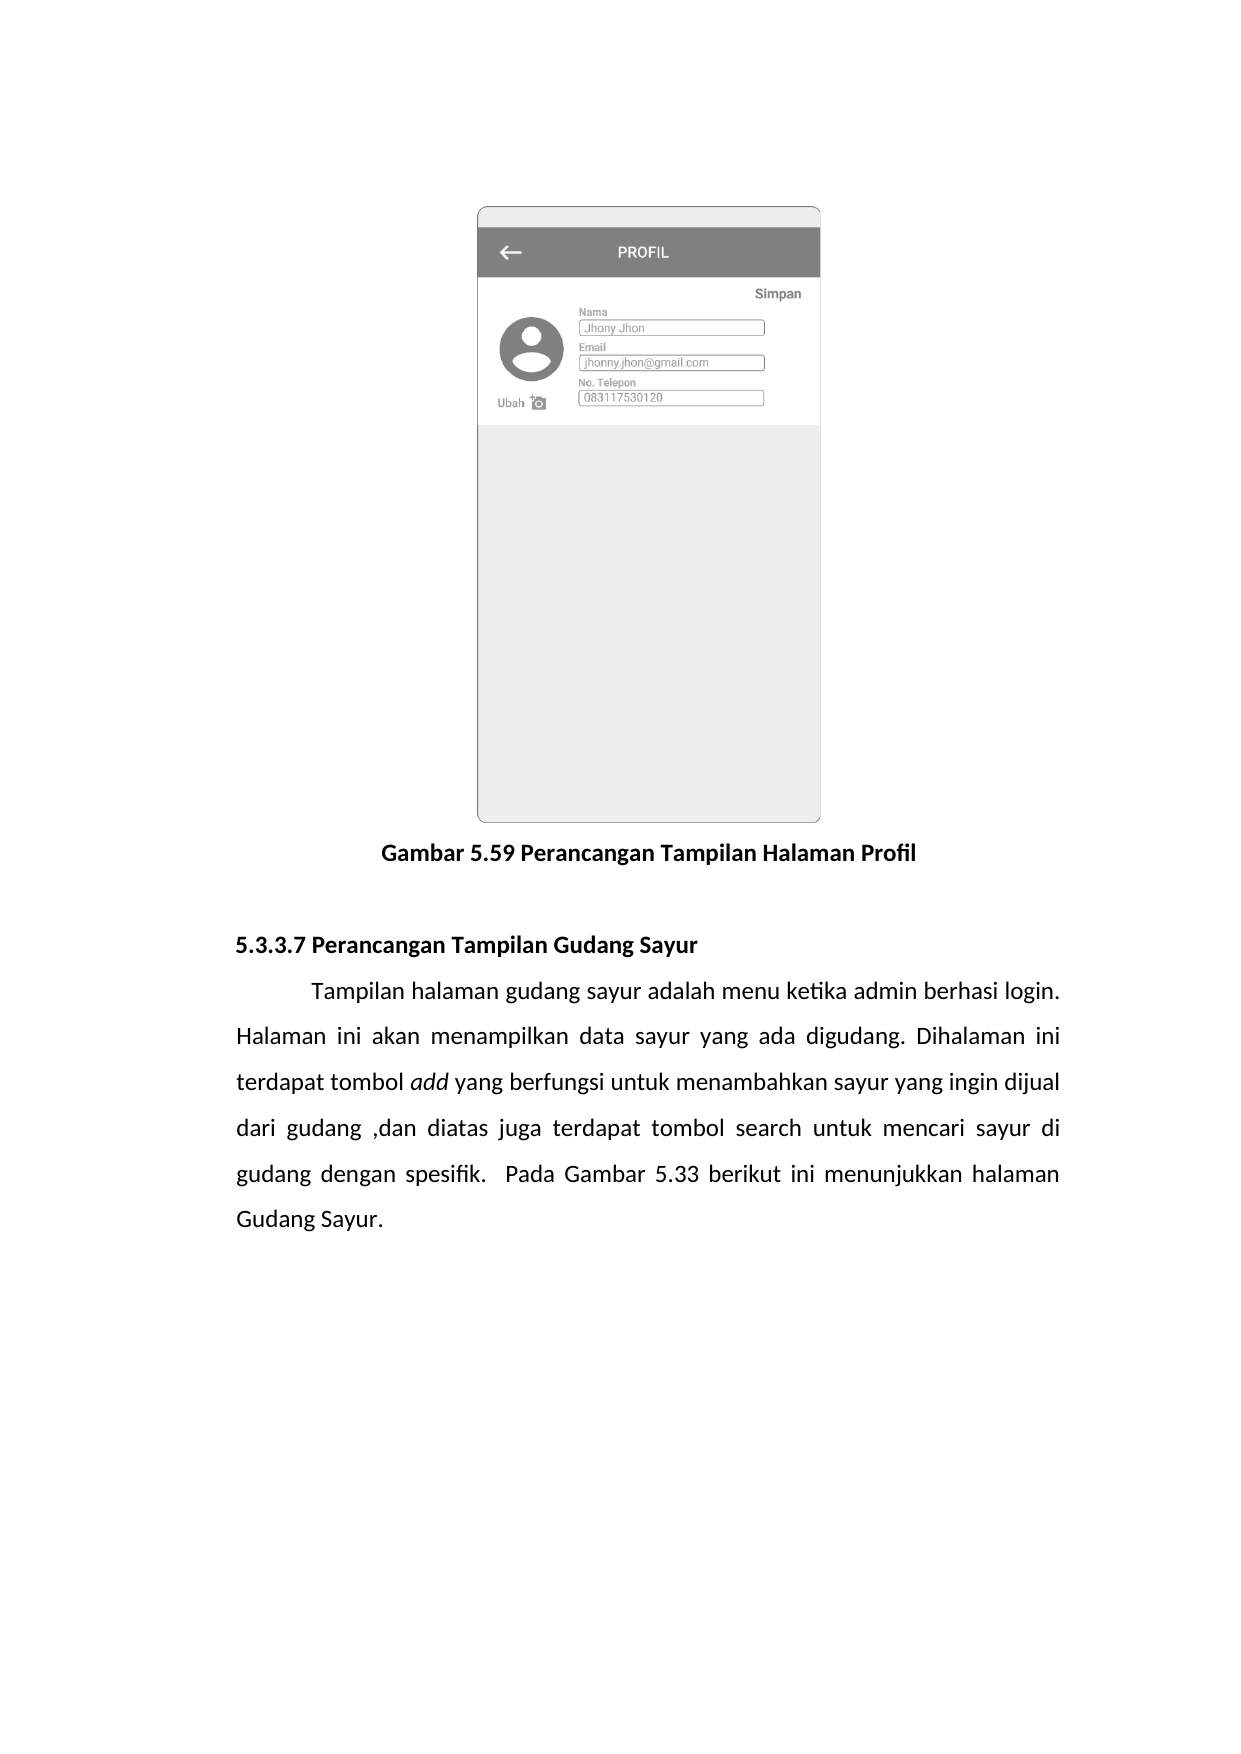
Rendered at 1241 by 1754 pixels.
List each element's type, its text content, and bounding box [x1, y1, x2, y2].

subtitle Gambar 5.59 Perancangan Tampilan Halaman Profil [236, 838, 1061, 868]
picture [477, 206, 821, 823]
subtitle 5.3.3.7 Perancangan Tampilan Gudang Sayur [235, 929, 1064, 959]
text Tampilan halaman gudang sayur adalah menu ketika admin berhasi login. Halaman ini akan menampilkan data sayur yang ada digudang. Dihalaman ini terdapat tombol add yang berfungsi untuk menambahkan sayur yang ingin dijual dari gudang ,dan diatas juga terdapat tombol search untuk mencari sayur di gudang dengan spesifik. Pada Gambar 5.33 berikut ini menunjukkan halaman Gudang Sayur. [236, 975, 1061, 1234]
